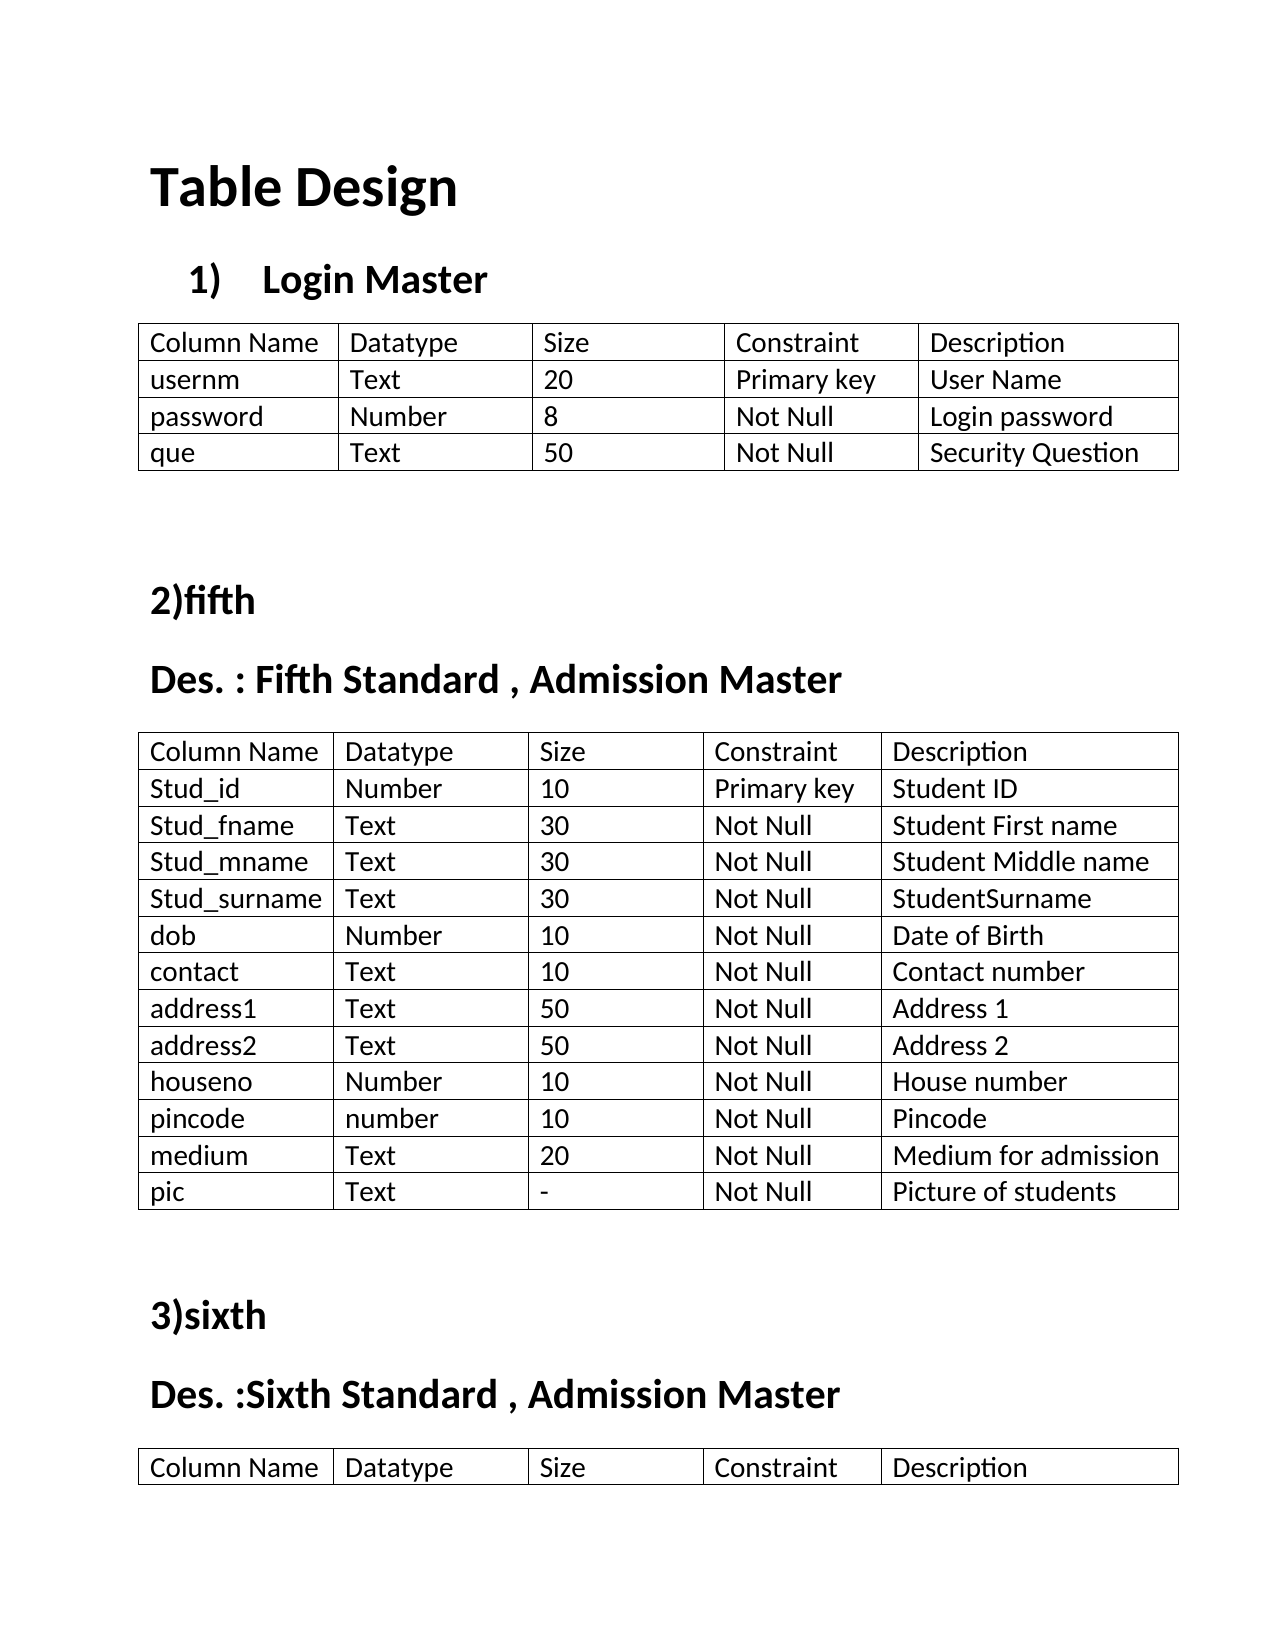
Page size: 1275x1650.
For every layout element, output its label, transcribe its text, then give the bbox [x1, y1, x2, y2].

table_cell usernm [139, 361, 338, 397]
table_cell Student ID [882, 770, 1178, 806]
table_cell Student Middle name [882, 843, 1178, 879]
table_header Description [882, 1449, 1178, 1484]
table_cell - [529, 1173, 703, 1209]
table_cell Not Null [704, 880, 881, 916]
table_cell Number [334, 1063, 528, 1099]
table_cell Pincode [882, 1100, 1178, 1136]
table_cell Not Null [725, 398, 918, 433]
table_header Description [882, 733, 1178, 769]
table_cell Not Null [704, 1063, 881, 1099]
table_cell House number [882, 1063, 1178, 1099]
table_cell Text [334, 1137, 528, 1172]
table_cell address2 [139, 1027, 333, 1062]
text Table Design [150, 150, 1125, 221]
table_cell 10 [529, 917, 703, 952]
table_cell Not Null [704, 1027, 881, 1062]
table_header Size [529, 733, 703, 769]
table_header Column Name [139, 1449, 333, 1484]
table_cell Text [334, 953, 528, 989]
table_header Description [919, 324, 1178, 360]
table_cell pic [139, 1173, 333, 1209]
table_cell Not Null [704, 953, 881, 989]
table_cell Picture of students [882, 1173, 1178, 1209]
table_cell Not Null [725, 434, 918, 470]
table_cell Number [334, 917, 528, 952]
table_cell 30 [529, 807, 703, 842]
list Login Master [187, 253, 1125, 303]
table_cell User Name [919, 361, 1178, 397]
table_cell Address 1 [882, 990, 1178, 1026]
table_cell Address 2 [882, 1027, 1178, 1062]
table_cell Primary key [704, 770, 881, 806]
table_cell 50 [533, 434, 724, 470]
table_cell Not Null [704, 1137, 881, 1172]
text 2)fifth [150, 574, 1125, 624]
table_cell 30 [529, 880, 703, 916]
table_header Column Name [139, 324, 338, 360]
table_cell dob [139, 917, 333, 952]
table_cell Not Null [704, 1173, 881, 1209]
table_cell 10 [529, 1100, 703, 1136]
table_cell Not Null [704, 843, 881, 879]
table_cell Contact number [882, 953, 1178, 989]
table_cell 10 [529, 770, 703, 806]
table_cell Security Question [919, 434, 1178, 470]
table_cell 10 [529, 953, 703, 989]
table_cell Text [334, 807, 528, 842]
text Des. : Fifth Standard , Admission Master [150, 653, 1125, 704]
table_cell que [139, 434, 338, 470]
table_header Column Name [139, 733, 333, 769]
table_cell Stud_fname [139, 807, 333, 842]
table_cell 8 [533, 398, 724, 433]
table_cell address1 [139, 990, 333, 1026]
table_cell Text [334, 1027, 528, 1062]
table_cell Text [339, 434, 532, 470]
table_cell Date of Birth [882, 917, 1178, 952]
table_cell Not Null [704, 990, 881, 1026]
table_cell Text [339, 361, 532, 397]
table_cell Number [339, 398, 532, 433]
table_cell Primary key [725, 361, 918, 397]
table_header Size [529, 1449, 703, 1484]
table_cell Not Null [704, 1100, 881, 1136]
table_cell 50 [529, 1027, 703, 1062]
table_cell number [334, 1100, 528, 1136]
table_cell Not Null [704, 807, 881, 842]
table_cell Text [334, 1173, 528, 1209]
table_cell Student First name [882, 807, 1178, 842]
table_cell Stud_mname [139, 843, 333, 879]
table_cell Text [334, 990, 528, 1026]
table_cell StudentSurname [882, 880, 1178, 916]
table_cell Text [334, 843, 528, 879]
table_cell Not Null [704, 917, 881, 952]
table_cell Number [334, 770, 528, 806]
table_cell Medium for admission [882, 1137, 1178, 1172]
table_cell 20 [529, 1137, 703, 1172]
table_header Constraint [704, 733, 881, 769]
table_cell 30 [529, 843, 703, 879]
table_cell contact [139, 953, 333, 989]
table_cell houseno [139, 1063, 333, 1099]
table_cell 20 [533, 361, 724, 397]
table_cell Text [334, 880, 528, 916]
table_header Constraint [725, 324, 918, 360]
table_cell Stud_id [139, 770, 333, 806]
table_cell Login password [919, 398, 1178, 433]
table_cell 50 [529, 990, 703, 1026]
table_header Datatype [339, 324, 532, 360]
table_header Size [533, 324, 724, 360]
table_header Datatype [334, 733, 528, 769]
table_cell 10 [529, 1063, 703, 1099]
text Des. :Sixth Standard , Admission Master [150, 1368, 1125, 1419]
table_cell pincode [139, 1100, 333, 1136]
text 3)sixth [150, 1289, 1125, 1340]
table_cell password [139, 398, 338, 433]
table_cell medium [139, 1137, 333, 1172]
table_cell Stud_surname [139, 880, 333, 916]
table_header Constraint [704, 1449, 881, 1484]
table_header Datatype [334, 1449, 528, 1484]
